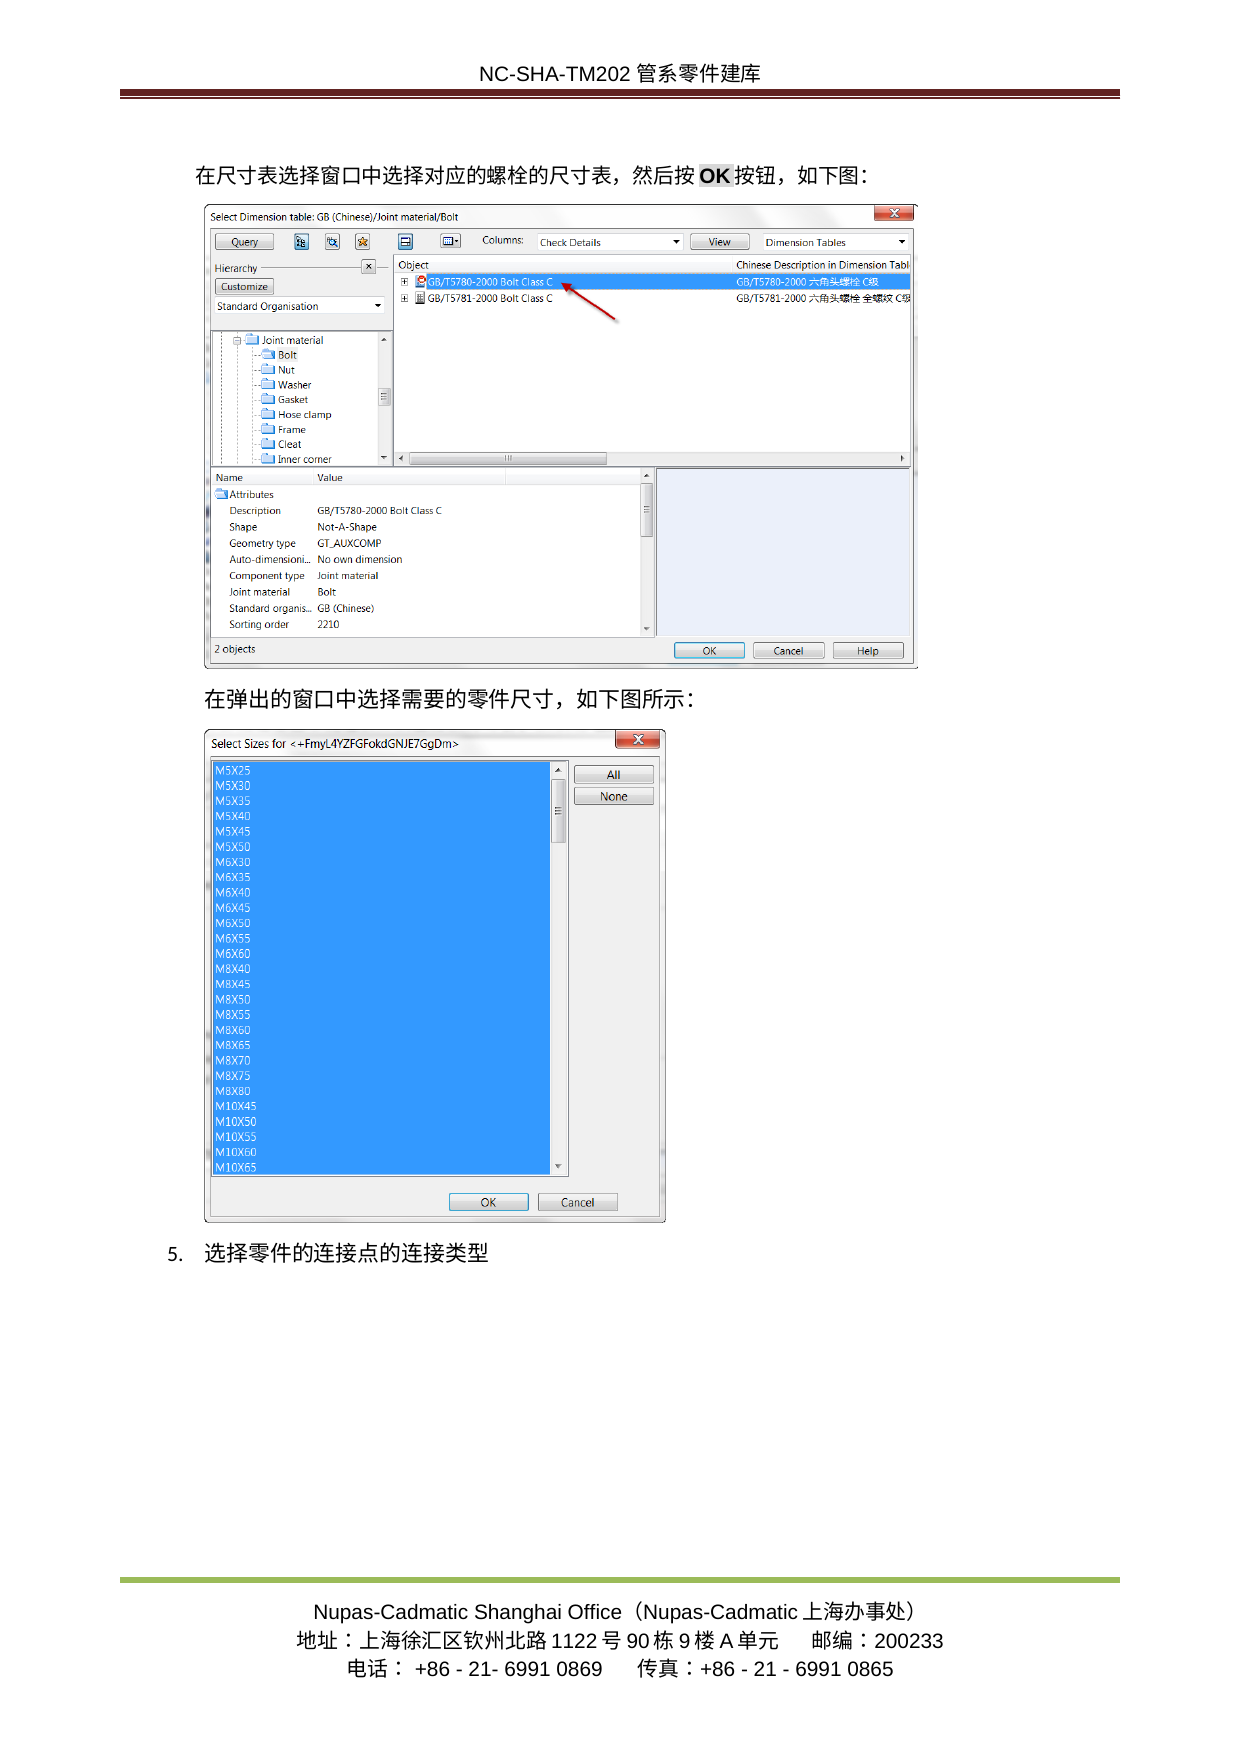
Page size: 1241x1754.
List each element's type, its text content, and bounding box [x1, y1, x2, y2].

list 选择零件的连接点的连接类型 [167, 1236, 1120, 1268]
picture [204, 204, 918, 669]
text 在尺寸表选择窗口中选择对应的螺栓的尺寸表，然后按OK按钮，如下图： [120, 159, 1120, 189]
list 在弹出的窗口中选择需要的零件尺寸，如下图所示： [204, 682, 1120, 713]
picture [204, 729, 666, 1223]
